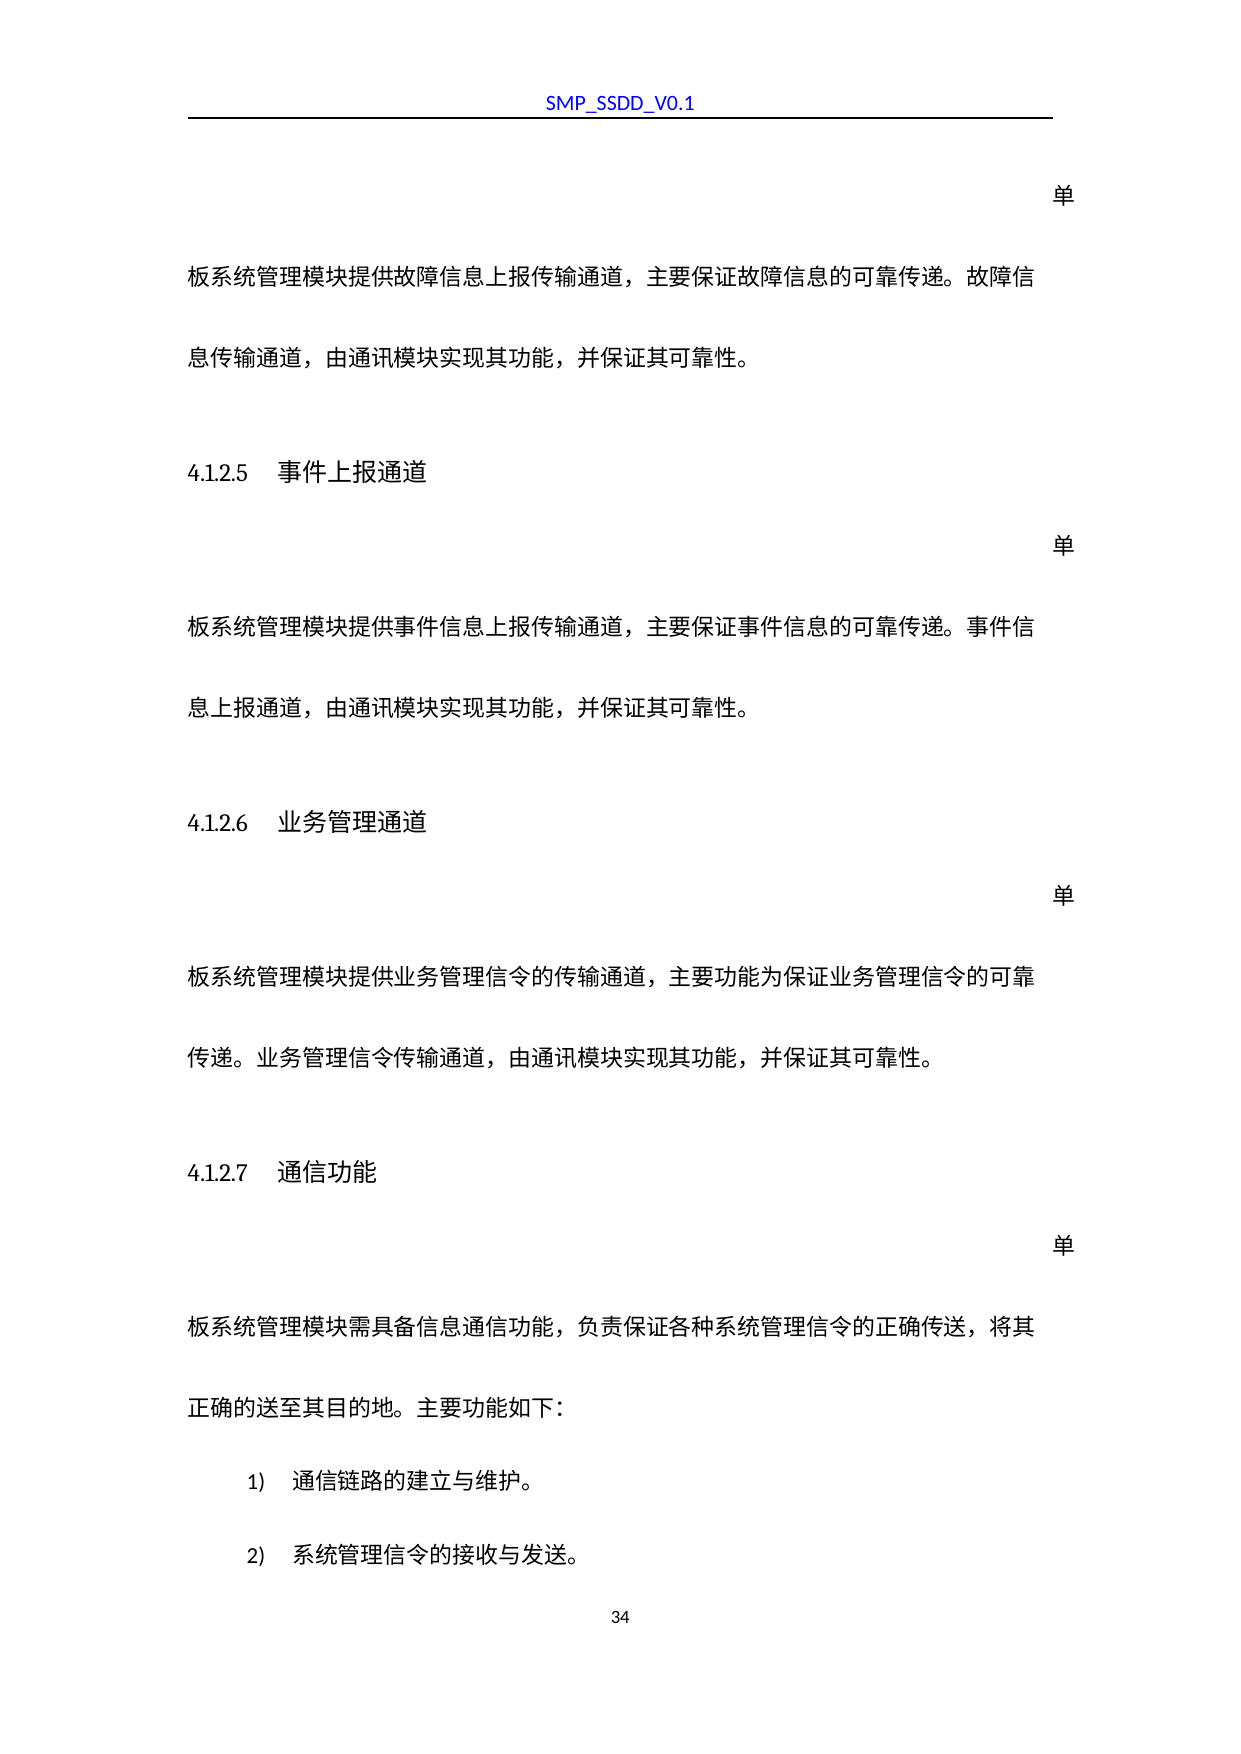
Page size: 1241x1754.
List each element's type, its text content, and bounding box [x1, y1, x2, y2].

text 单板系统管理模块需具备信息通信功能，负责保证各种系统管理信令的正确传送，将其正确的送至其目的地。主要功能如下： [187, 1212, 1053, 1439]
subtitle 业务管理通道 [187, 788, 1053, 853]
text 单板系统管理模块提供事件信息上报传输通道，主要保证事件信息的可靠传递。事件信息上报通道，由通讯模块实现其功能，并保证其可靠性。 [187, 512, 1053, 739]
subtitle 通信功能 [187, 1138, 1053, 1203]
text 单板系统管理模块提供业务管理信令的传输通道，主要功能为保证业务管理信令的可靠传递。业务管理信令传输通道，由通讯模块实现其功能，并保证其可靠性。 [187, 862, 1053, 1089]
text 单板系统管理模块提供故障信息上报传输通道，主要保证故障信息的可靠传递。故障信息传输通道，由通讯模块实现其功能，并保证其可靠性。 [187, 162, 1053, 389]
subtitle 事件上报通道 [187, 438, 1053, 503]
list 通信链路的建立与维护。 [246, 1447, 1053, 1512]
list 系统管理信令的接收与发送。 [246, 1521, 1053, 1586]
